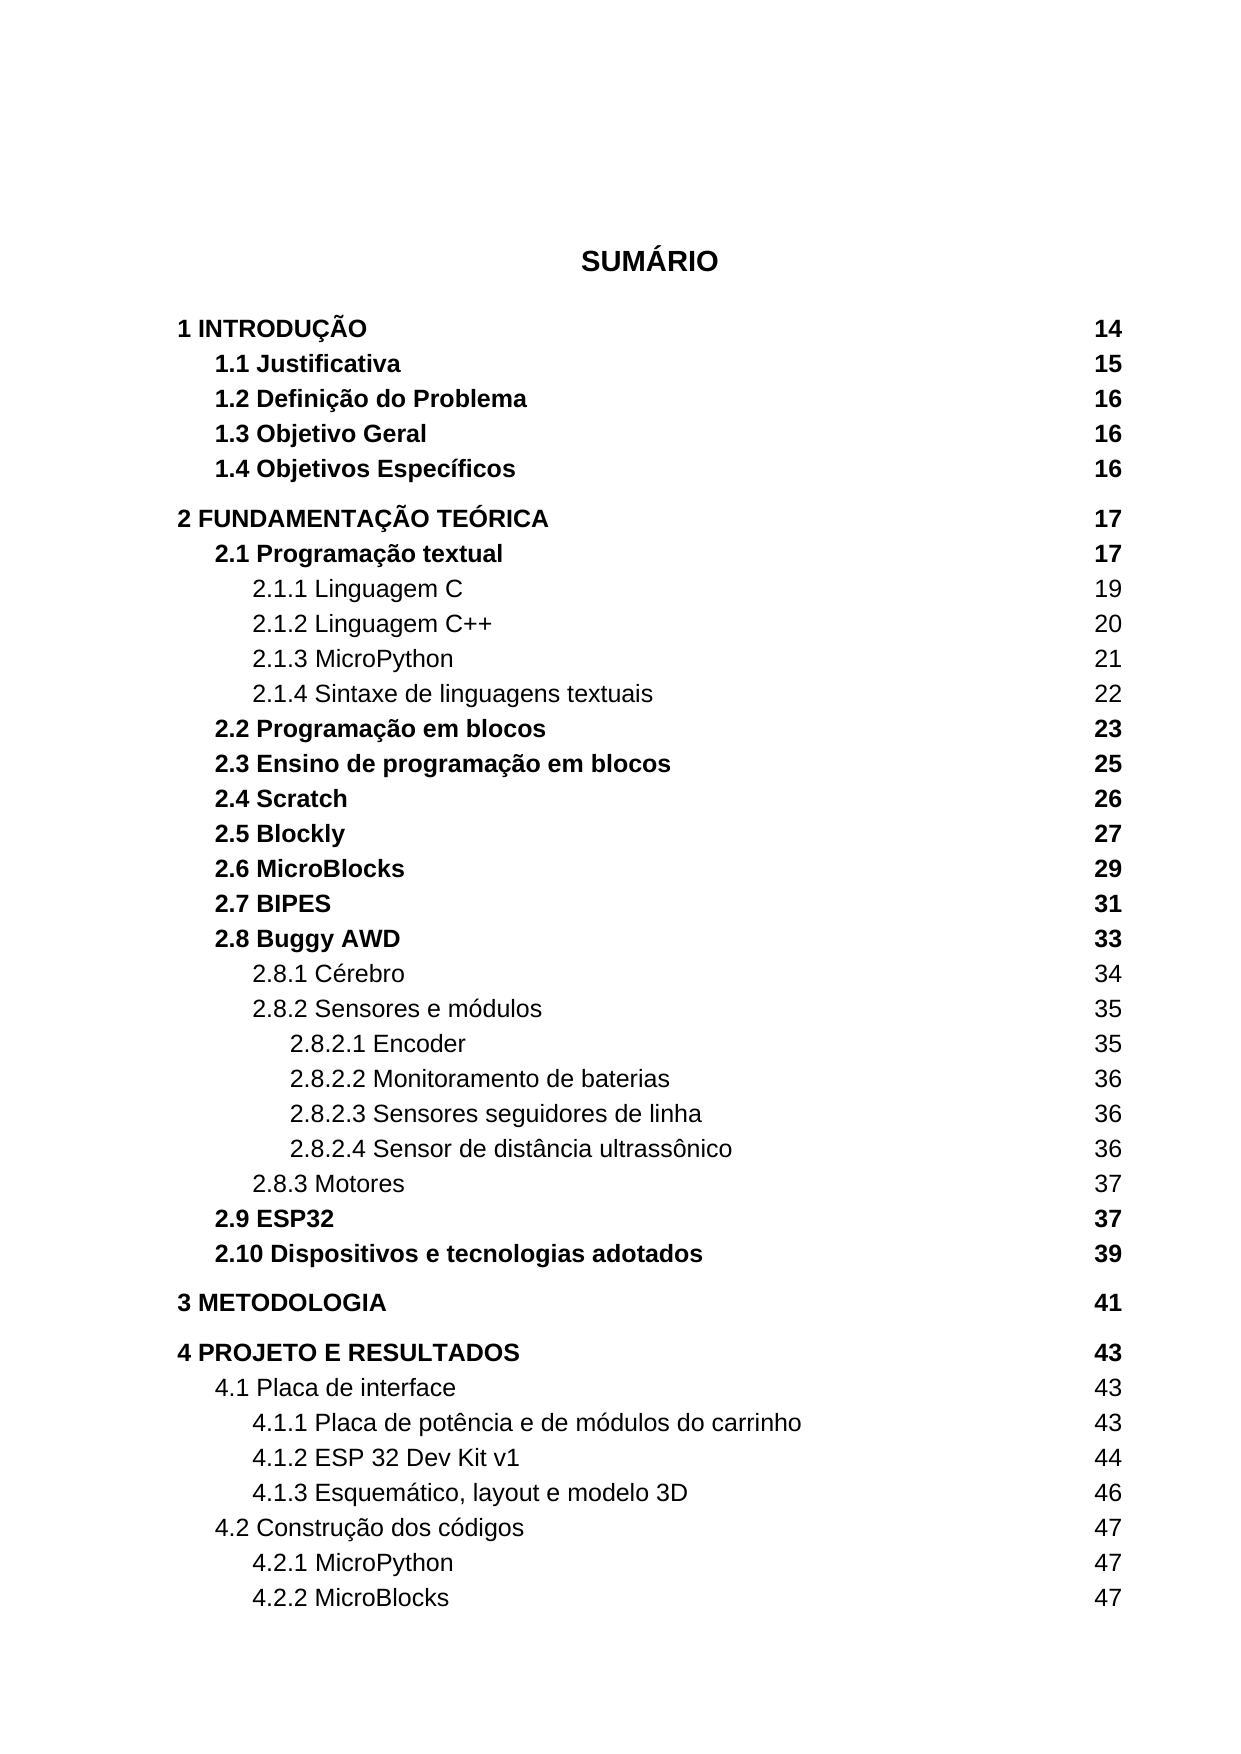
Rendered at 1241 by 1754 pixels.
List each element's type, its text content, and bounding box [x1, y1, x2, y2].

text SUMÁRIO [177, 244, 1122, 277]
